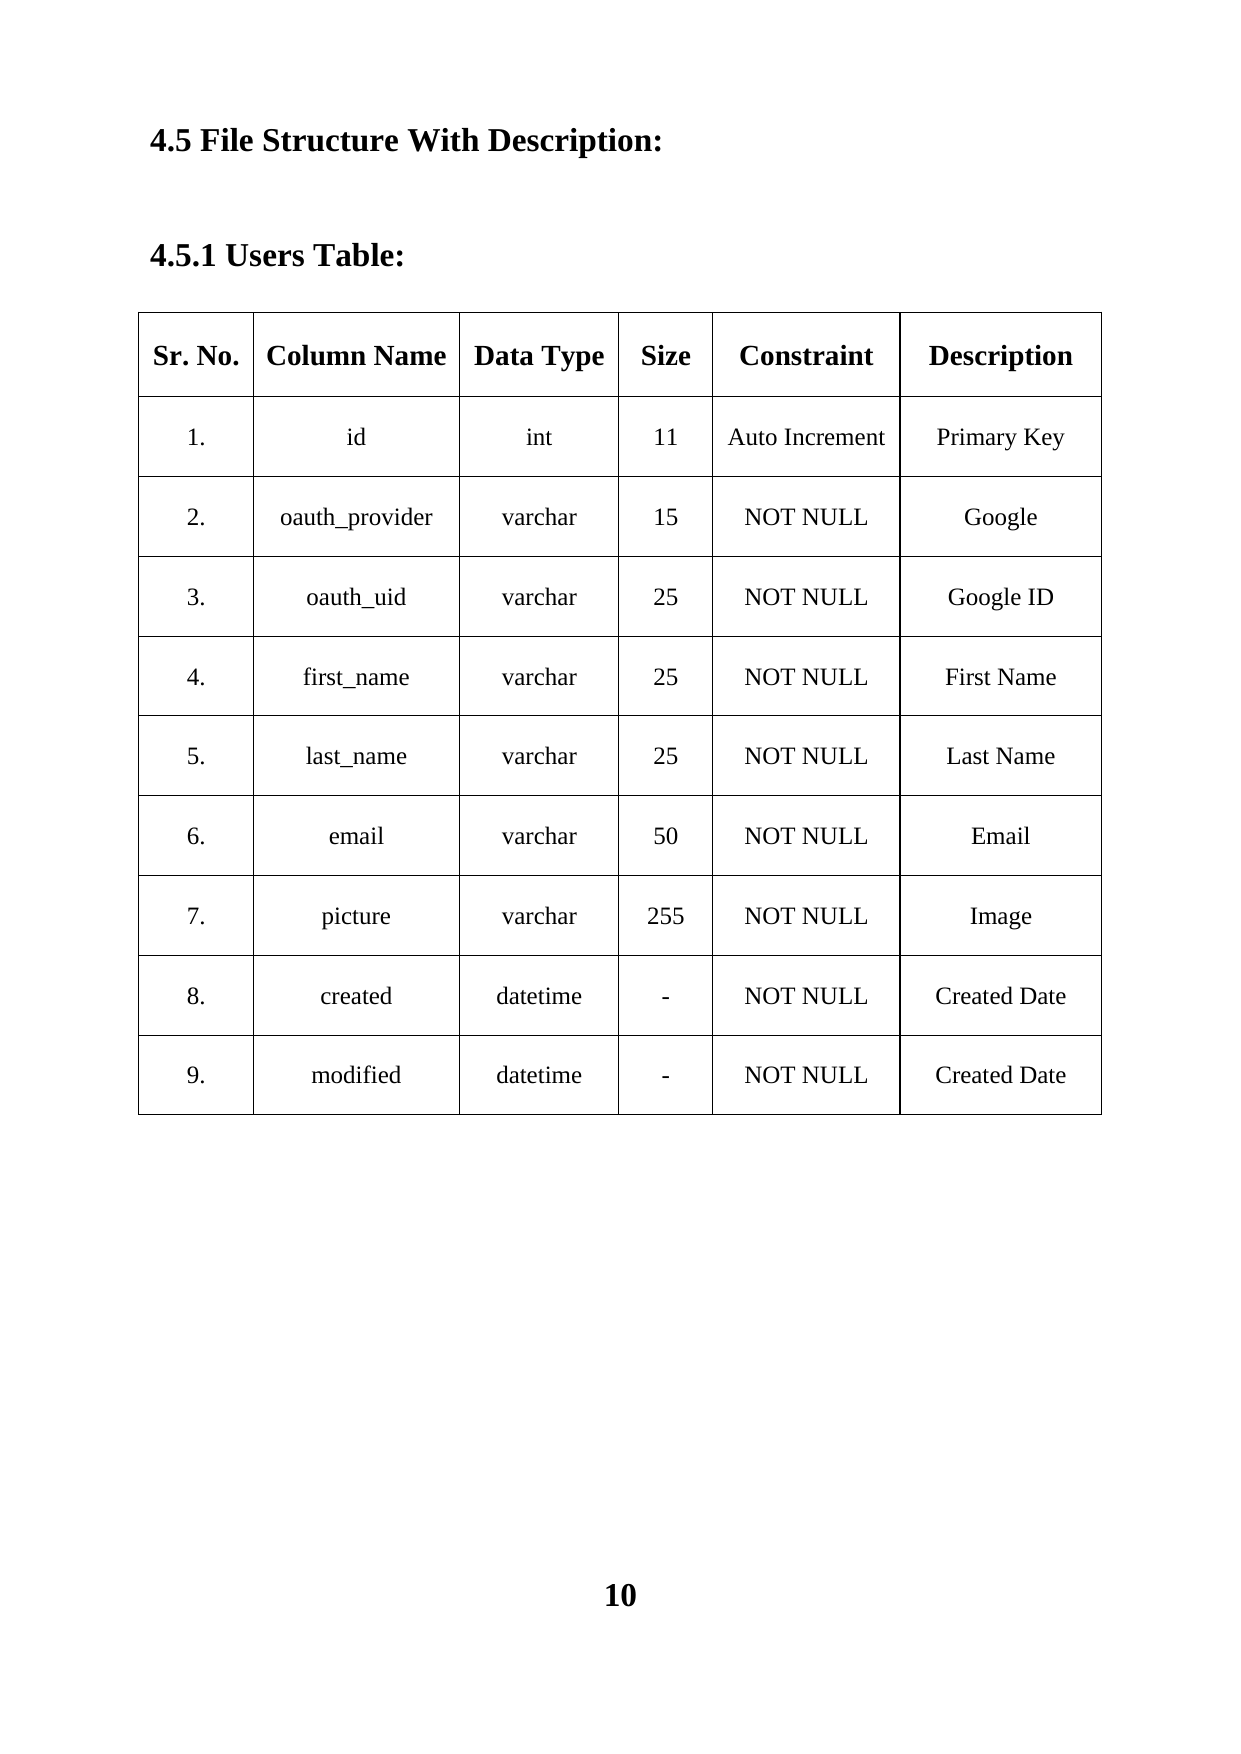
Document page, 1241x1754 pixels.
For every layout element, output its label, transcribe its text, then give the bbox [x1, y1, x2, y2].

table_cell Created Date [901, 956, 1101, 1034]
table_cell Google [901, 477, 1101, 556]
table_cell 11 [619, 397, 712, 476]
table_cell created [254, 956, 459, 1034]
table_cell - [619, 956, 712, 1034]
table_cell datetime [460, 956, 618, 1034]
table_cell Primary Key [901, 397, 1101, 476]
table_cell picture [254, 876, 459, 955]
table_cell Email [901, 796, 1101, 875]
table_cell 3. [139, 557, 253, 636]
table_cell 25 [619, 716, 712, 795]
table_cell Created Date [901, 1036, 1101, 1114]
table_cell 8. [139, 956, 253, 1034]
table_cell Google ID [901, 557, 1101, 636]
table_cell 255 [619, 876, 712, 955]
table_cell varchar [460, 557, 618, 636]
table_cell varchar [460, 477, 618, 556]
text 10 [150, 1575, 1090, 1614]
table_cell 25 [619, 637, 712, 715]
table_cell Last Name [901, 716, 1101, 795]
table_header Data Type [460, 313, 618, 396]
table_cell oauth_uid [254, 557, 459, 636]
table_cell NOT NULL [713, 1036, 899, 1114]
table_cell NOT NULL [713, 477, 899, 556]
table_cell 9. [139, 1036, 253, 1114]
table_cell id [254, 397, 459, 476]
table_cell NOT NULL [713, 557, 899, 636]
table_cell NOT NULL [713, 796, 899, 875]
table_cell first_name [254, 637, 459, 715]
table_header Column Name [254, 313, 459, 396]
table_cell varchar [460, 637, 618, 715]
table_cell 15 [619, 477, 712, 556]
table_cell 4. [139, 637, 253, 715]
table_cell 5. [139, 716, 253, 795]
table_cell - [619, 1036, 712, 1114]
table_cell NOT NULL [713, 956, 899, 1034]
table_cell 1. [139, 397, 253, 476]
table_cell email [254, 796, 459, 875]
table_cell int [460, 397, 618, 476]
table_header Description [901, 313, 1101, 396]
text 4.5 File Structure With Description: [150, 120, 1090, 158]
table_header Size [619, 313, 712, 396]
table_cell last_name [254, 716, 459, 795]
table_header Sr. No. [139, 313, 253, 396]
table_cell Auto Increment [713, 397, 899, 476]
table_cell 2. [139, 477, 253, 556]
text 4.5.1 Users Table: [150, 235, 1090, 273]
table_cell varchar [460, 716, 618, 795]
table_cell modified [254, 1036, 459, 1114]
table_cell NOT NULL [713, 876, 899, 955]
table_cell 25 [619, 557, 712, 636]
table_cell 50 [619, 796, 712, 875]
table_cell datetime [460, 1036, 618, 1114]
table_cell 6. [139, 796, 253, 875]
table_cell oauth_provider [254, 477, 459, 556]
table_cell varchar [460, 796, 618, 875]
table_cell First Name [901, 637, 1101, 715]
table_cell varchar [460, 876, 618, 955]
table_cell Image [901, 876, 1101, 955]
table_cell NOT NULL [713, 637, 899, 715]
table_header Constraint [713, 313, 899, 396]
table_cell NOT NULL [713, 716, 899, 795]
table_cell 7. [139, 876, 253, 955]
